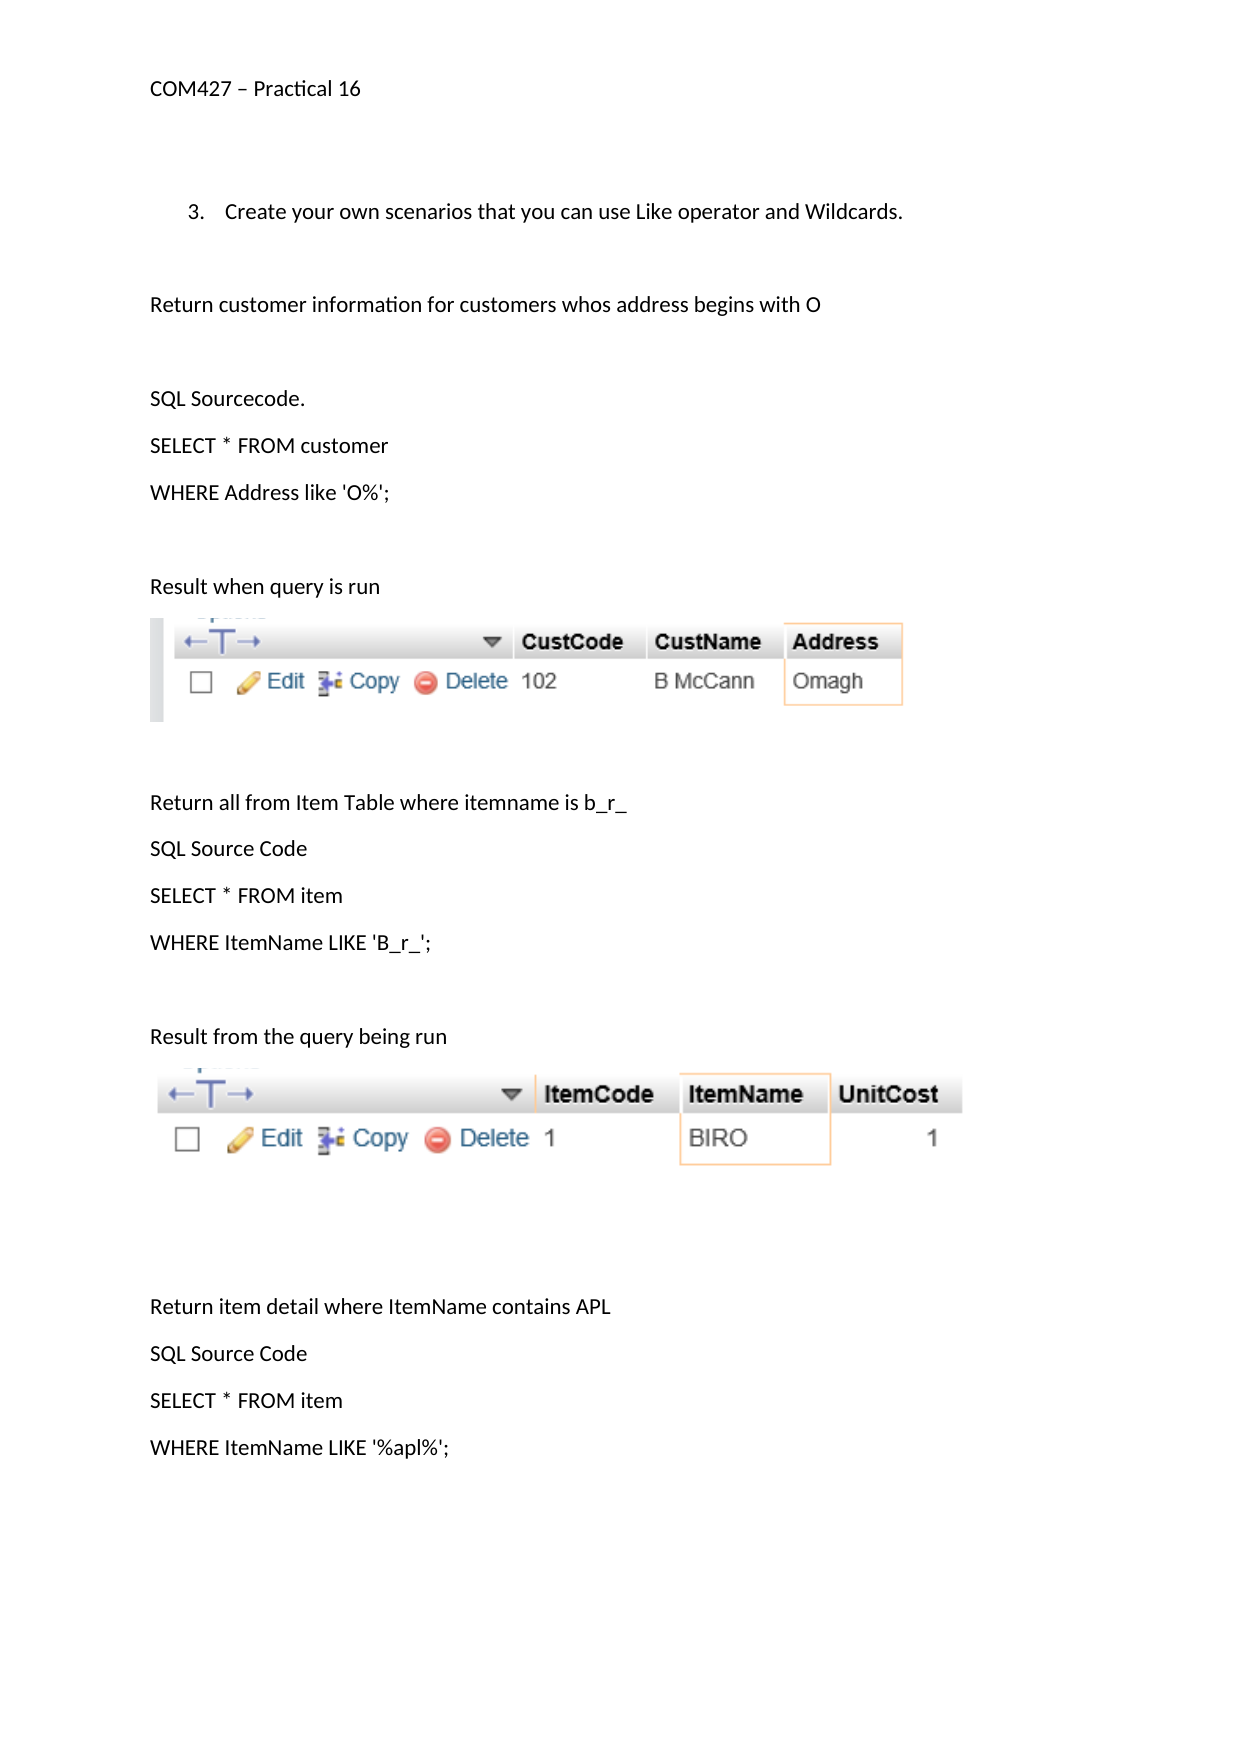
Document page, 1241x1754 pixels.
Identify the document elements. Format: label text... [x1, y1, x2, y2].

text Result when query is run [150, 572, 1090, 600]
text SQL Sourcecode. [150, 384, 1090, 412]
list Create your own scenarios that you can use Like operator and Wildcards. [187, 197, 1090, 225]
text Return all from Item Table where itemname is b_r_ [150, 788, 1090, 816]
text SELECT * FROM item [150, 1386, 1090, 1414]
text SQL Source Code [150, 834, 1090, 862]
text Return customer information for customers whos address begins with O [150, 291, 1090, 319]
text Return item detail where ItemName contains APL [150, 1292, 1090, 1320]
picture [150, 1068, 998, 1180]
picture [150, 618, 922, 722]
text WHERE ItemName LIKE '%apl%'; [150, 1433, 1090, 1461]
text SELECT * FROM item [150, 881, 1090, 909]
text Result from the query being run [150, 1022, 1090, 1050]
text WHERE ItemName LIKE 'B_r_'; [150, 928, 1090, 956]
text SELECT * FROM customer [150, 431, 1090, 459]
text SQL Source Code [150, 1339, 1090, 1367]
text WHERE Address like 'O%'; [150, 478, 1090, 506]
